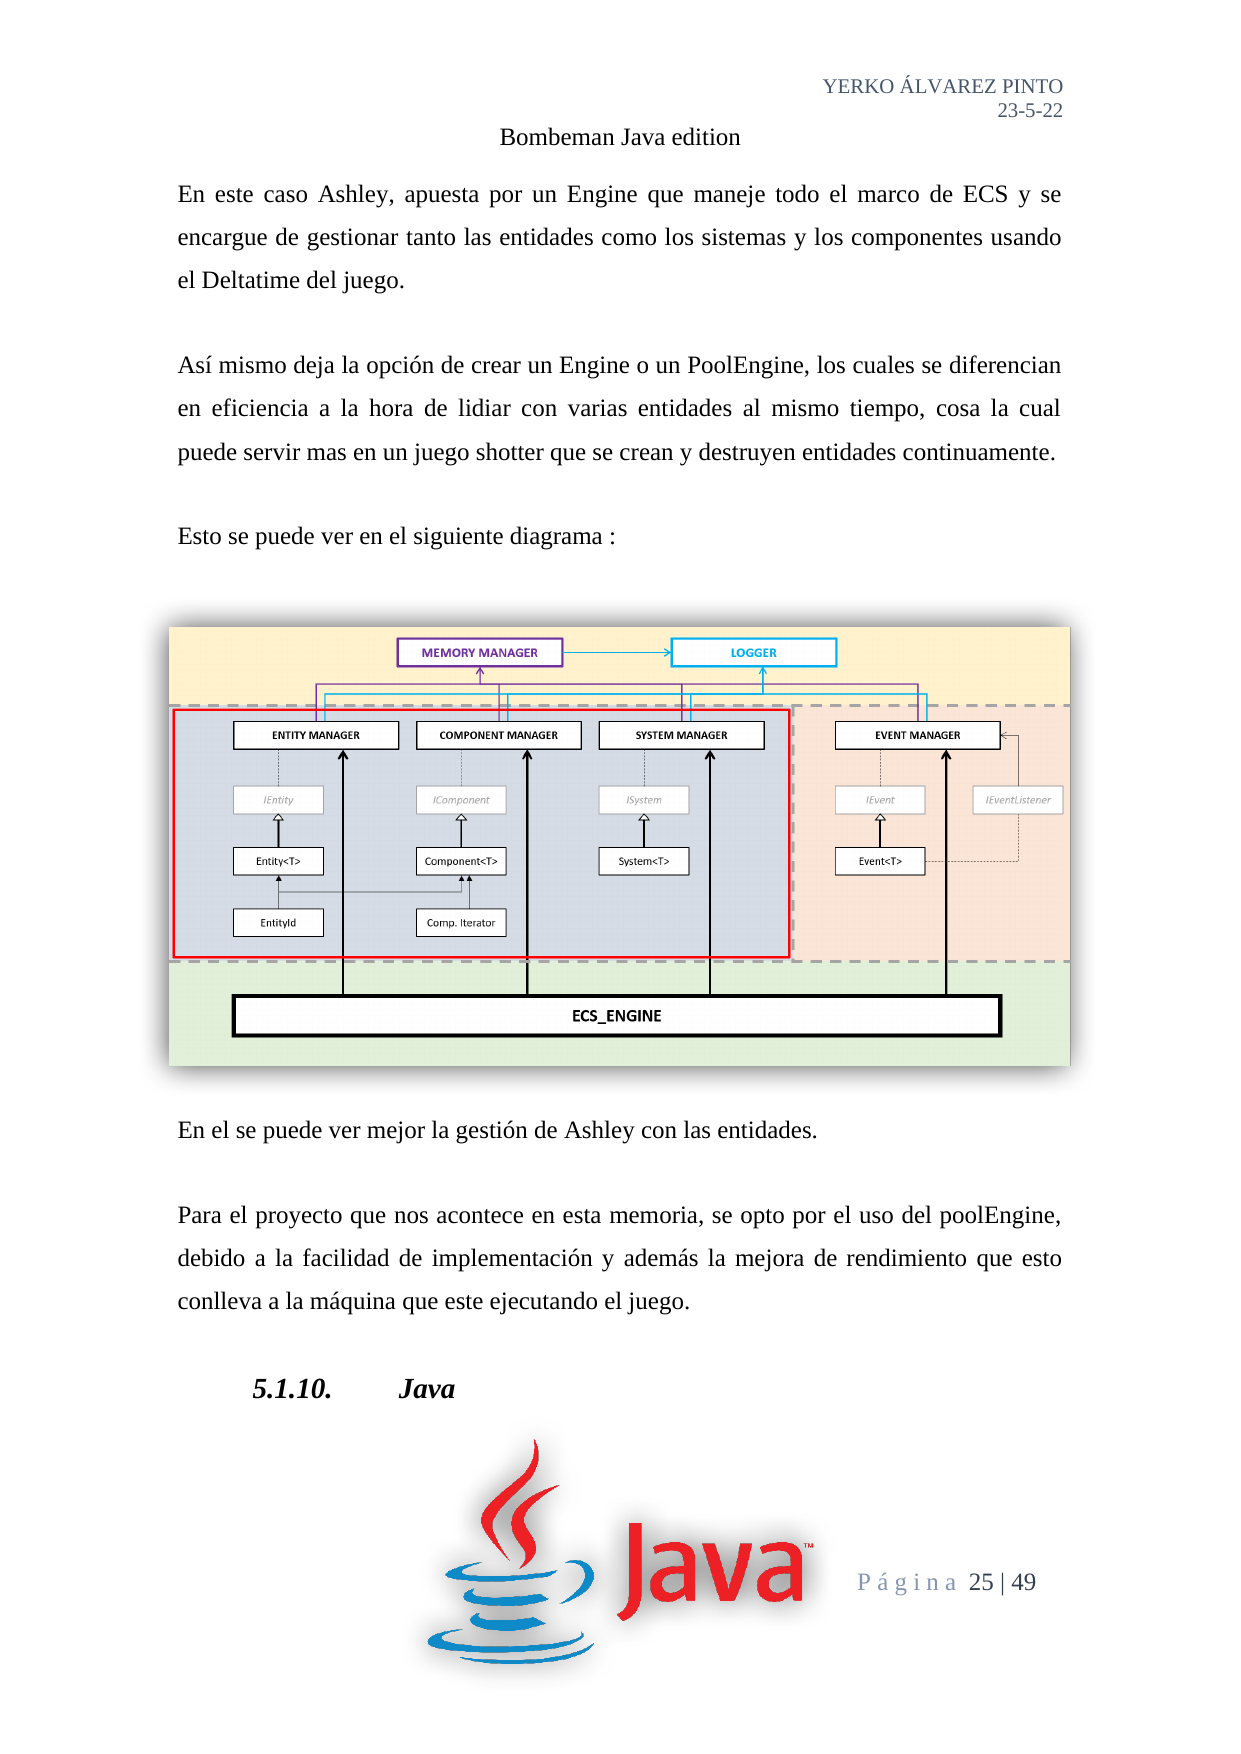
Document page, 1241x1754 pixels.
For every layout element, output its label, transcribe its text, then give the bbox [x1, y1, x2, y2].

picture [424, 1427, 816, 1672]
text En el se puede ver mejor la gestión de Ashley con las entidades. [177, 1115, 1063, 1144]
text Esto se puede ver en el siguiente diagrama : [177, 521, 1063, 550]
text En este caso Ashley, apuesta por un Engine que maneje todo el marco de ECS y se encargue de gestionar tanto las entidades como los sistemas y los componentes usando el Deltatime del juego. [177, 179, 1063, 294]
text Así mismo deja la opción de crear un Engine o un PoolEngine, los cuales se diferencian en eficiencia a la hora de lidiar con varias entidades al mismo tiempo, cosa la cual puede servir mas en un juego shotter que se crean y destruyen entidades continuamente. [177, 350, 1063, 465]
picture [169, 627, 1072, 1066]
subtitle Java [252, 1371, 1063, 1404]
text Para el proyecto que nos acontece en esta memoria, se opto por el uso del poolEngine, debido a la facilidad de implementación y además la mejora de rendimiento que esto conlleva a la máquina que este ejecutando el juego. [177, 1200, 1063, 1315]
